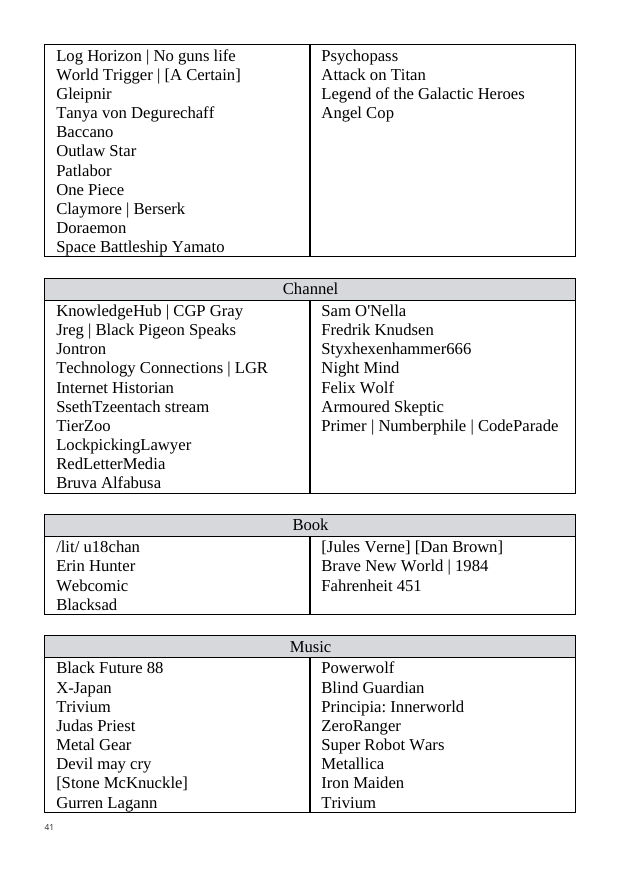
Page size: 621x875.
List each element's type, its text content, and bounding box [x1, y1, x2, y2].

table_cell [Jules Verne] [Dan Brown] Brave New World | 1984 Fahrenheit 451 [311, 537, 575, 614]
table_cell /lit/ u18chan Erin Hunter Webcomic Blacksad [45, 537, 309, 614]
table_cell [45, 658, 309, 812]
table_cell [311, 658, 575, 812]
table_cell Sam O'Nella Fredrik Knudsen Styxhexenhammer666 Night Mind Felix Wolf Armoured Skeptic Primer | Numberphile | CodeParade [311, 301, 575, 492]
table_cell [45, 45, 309, 256]
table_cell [311, 45, 575, 256]
table_header Book [45, 515, 575, 536]
table_header Music [45, 636, 575, 657]
table_cell KnowledgeHub | CGP Gray Jreg | Black Pigeon Speaks Jontron Technology Connections | LGR Internet Historian SsethTzeentach stream TierZoo LockpickingLawyer RedLetterMedia Bruva Alfabusa [45, 301, 309, 492]
table_header Channel [45, 279, 575, 300]
